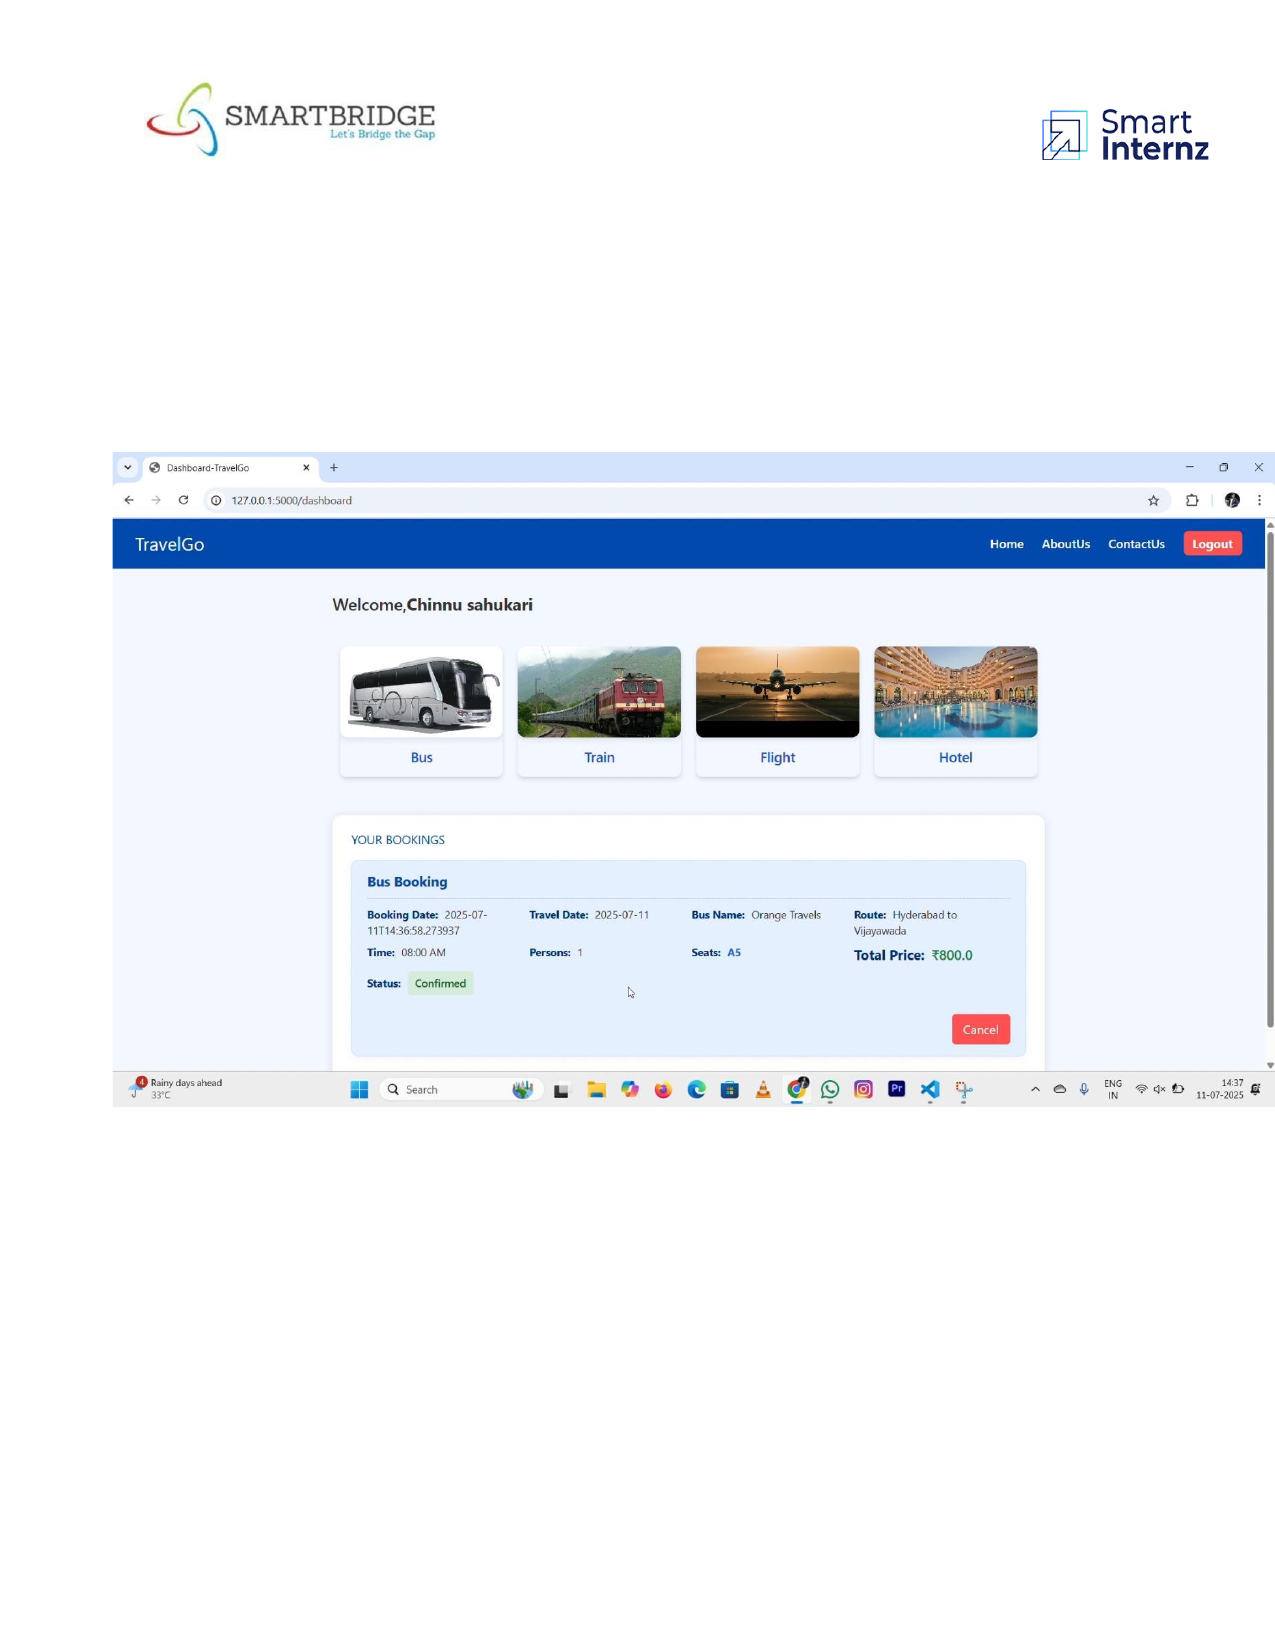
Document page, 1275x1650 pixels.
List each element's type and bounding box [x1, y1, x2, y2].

picture [1042, 109, 1209, 160]
picture [112, 452, 1275, 1107]
picture [143, 77, 438, 160]
